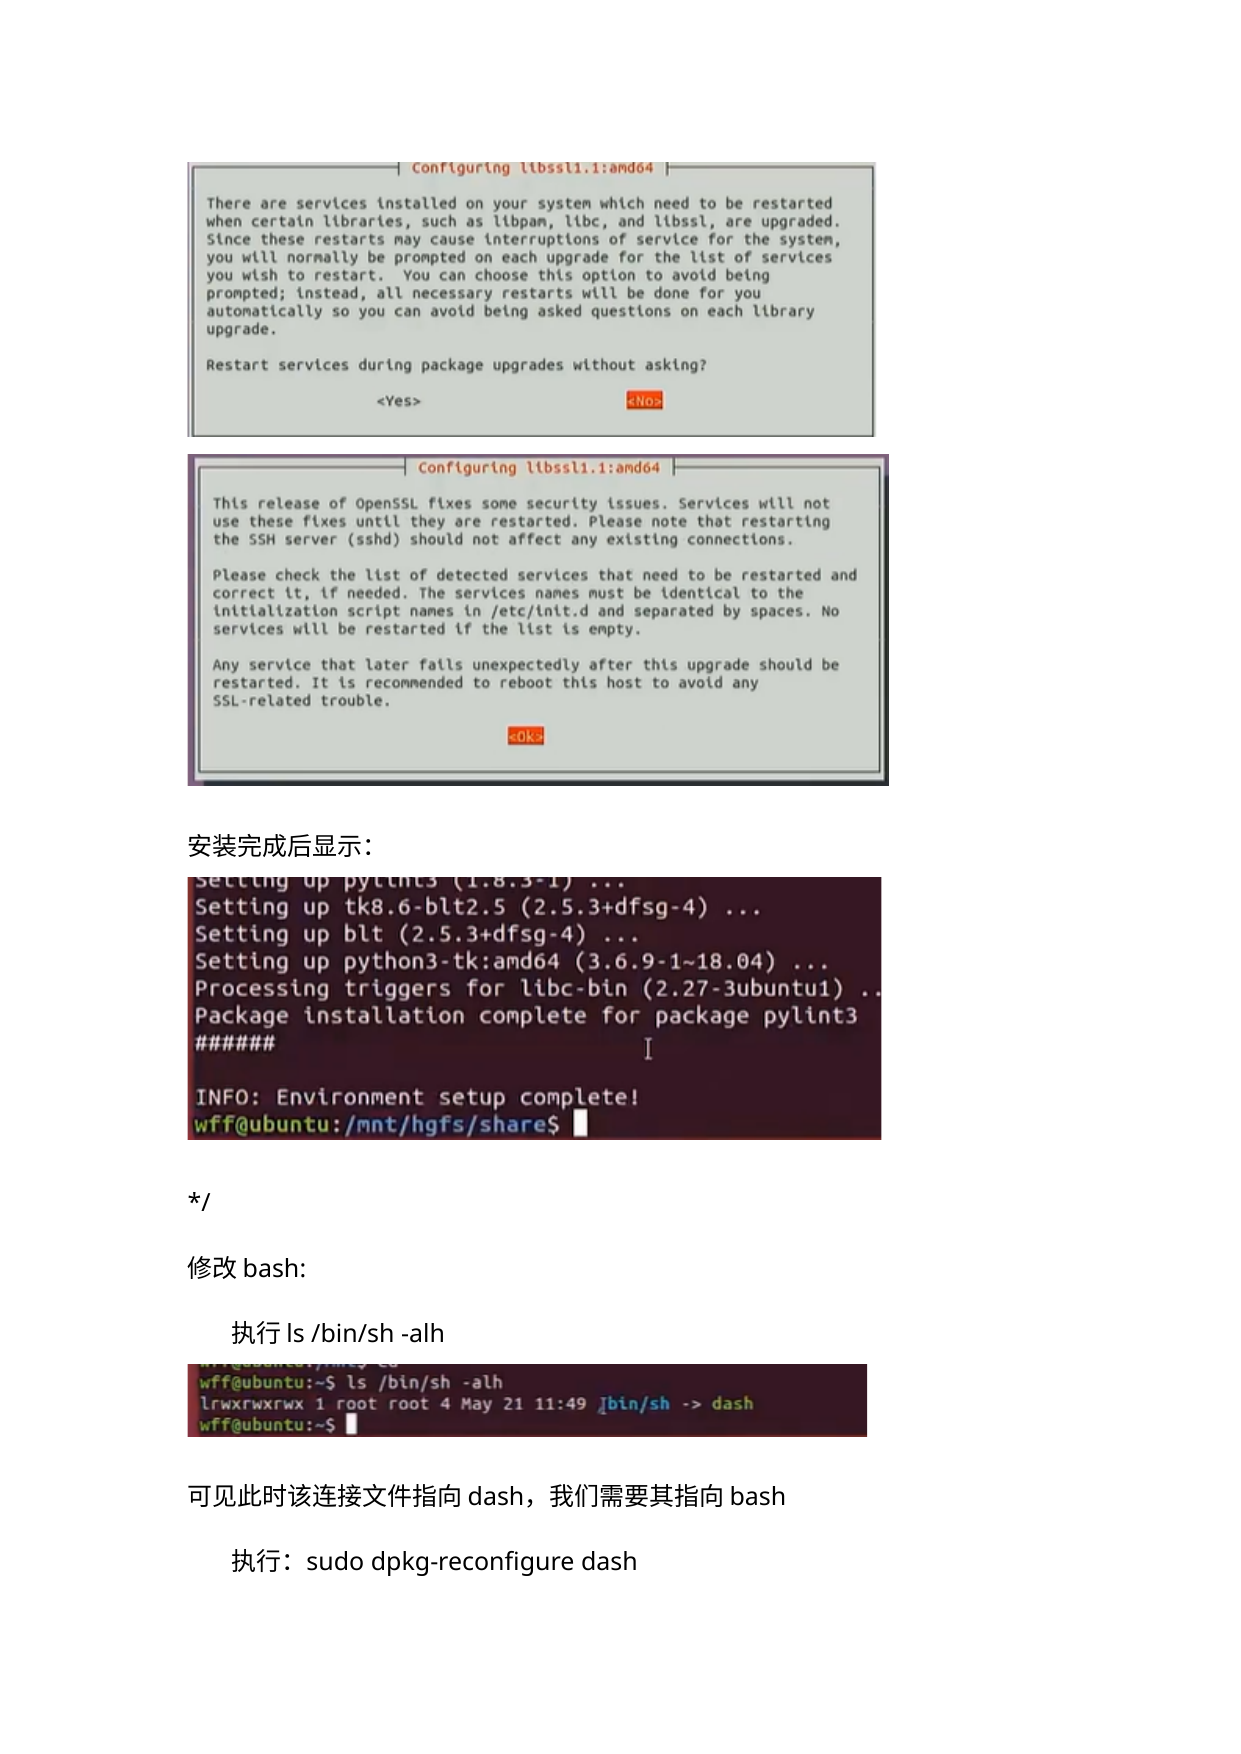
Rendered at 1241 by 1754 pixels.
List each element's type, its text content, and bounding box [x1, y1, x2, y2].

picture [187, 454, 889, 786]
text 安装完成后显示： [187, 812, 1053, 877]
picture [187, 877, 882, 1140]
text 执行：sudo dpkg-reconfigure dash [187, 1527, 1053, 1592]
text */ [187, 1169, 1053, 1234]
picture [187, 162, 877, 437]
text 可见此时该连接文件指向dash，我们需要其指向bash [187, 1462, 1053, 1527]
picture [187, 1364, 868, 1437]
text 修改bash: 执行ls /bin/sh -alh [187, 1234, 1053, 1364]
